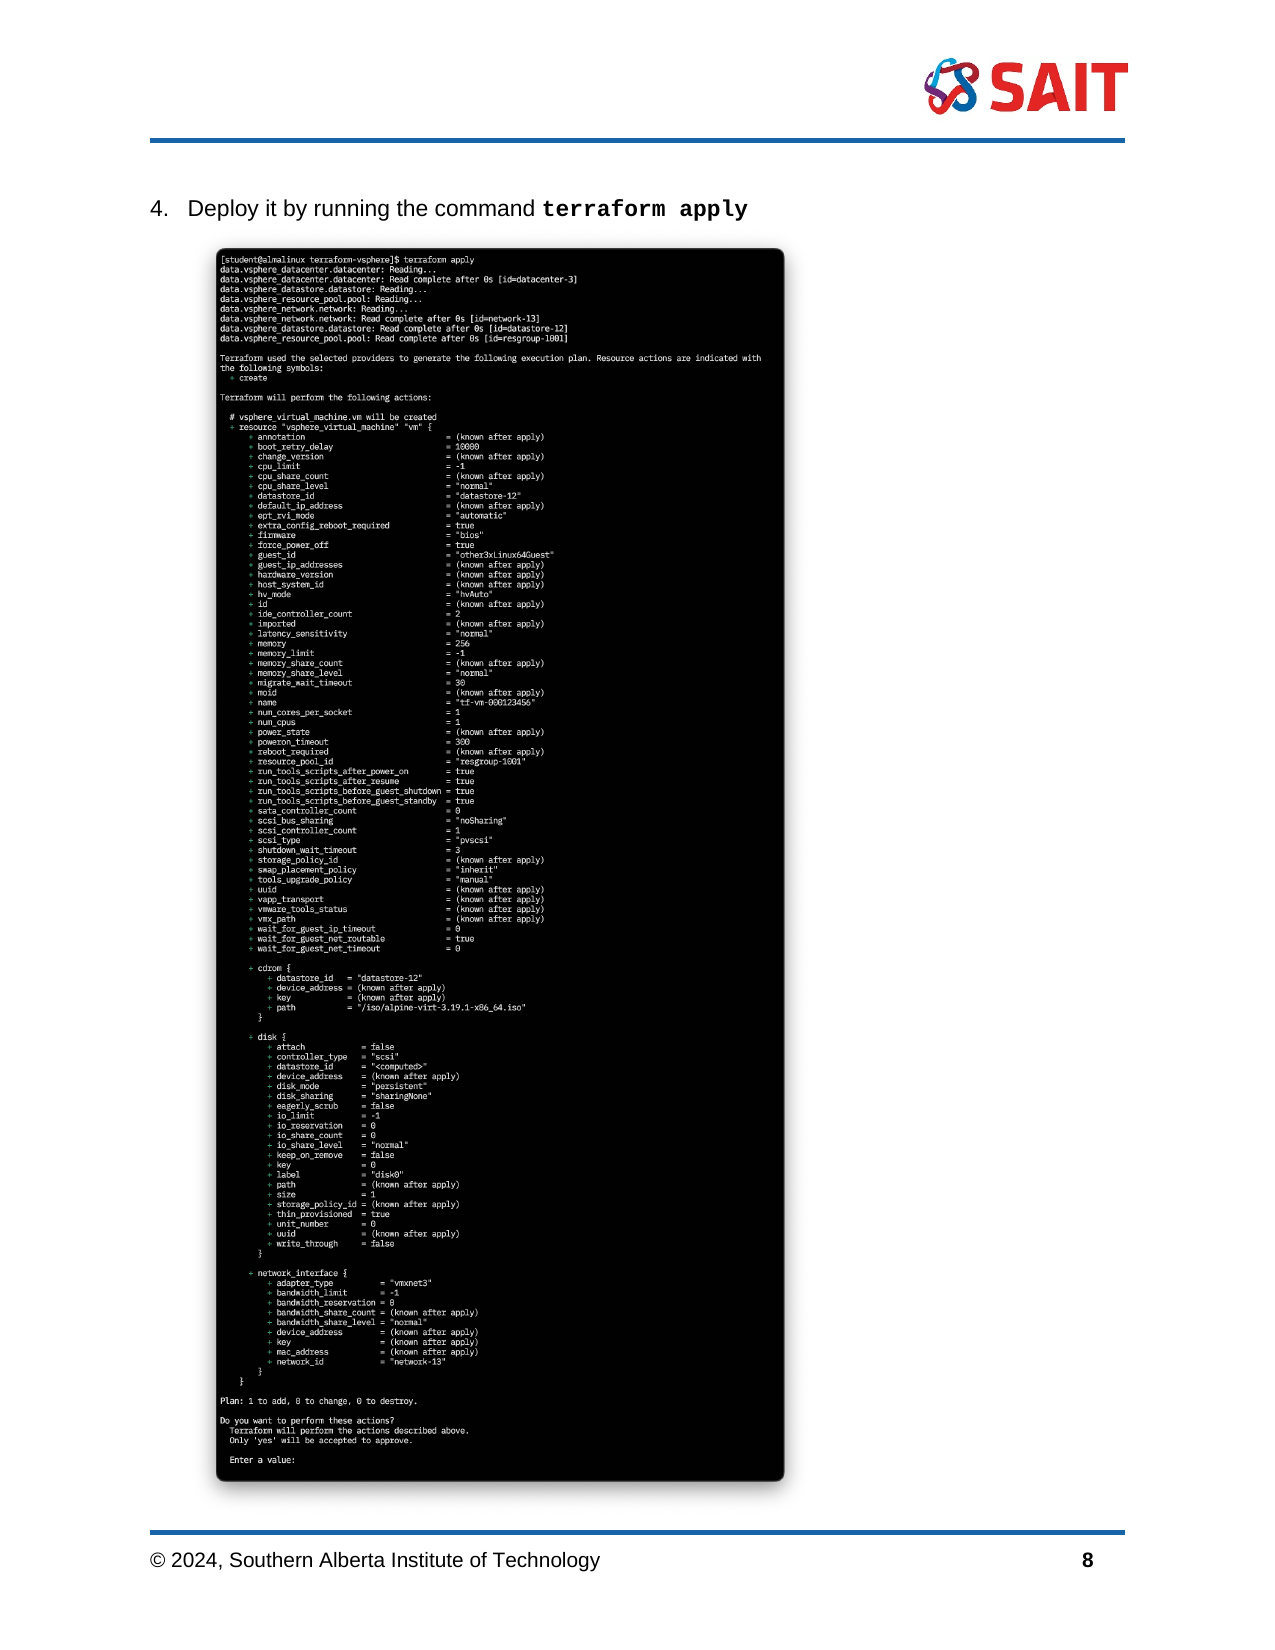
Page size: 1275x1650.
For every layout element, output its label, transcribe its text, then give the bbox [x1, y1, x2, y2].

picture [187, 227, 813, 1517]
picture [900, 34, 1152, 138]
